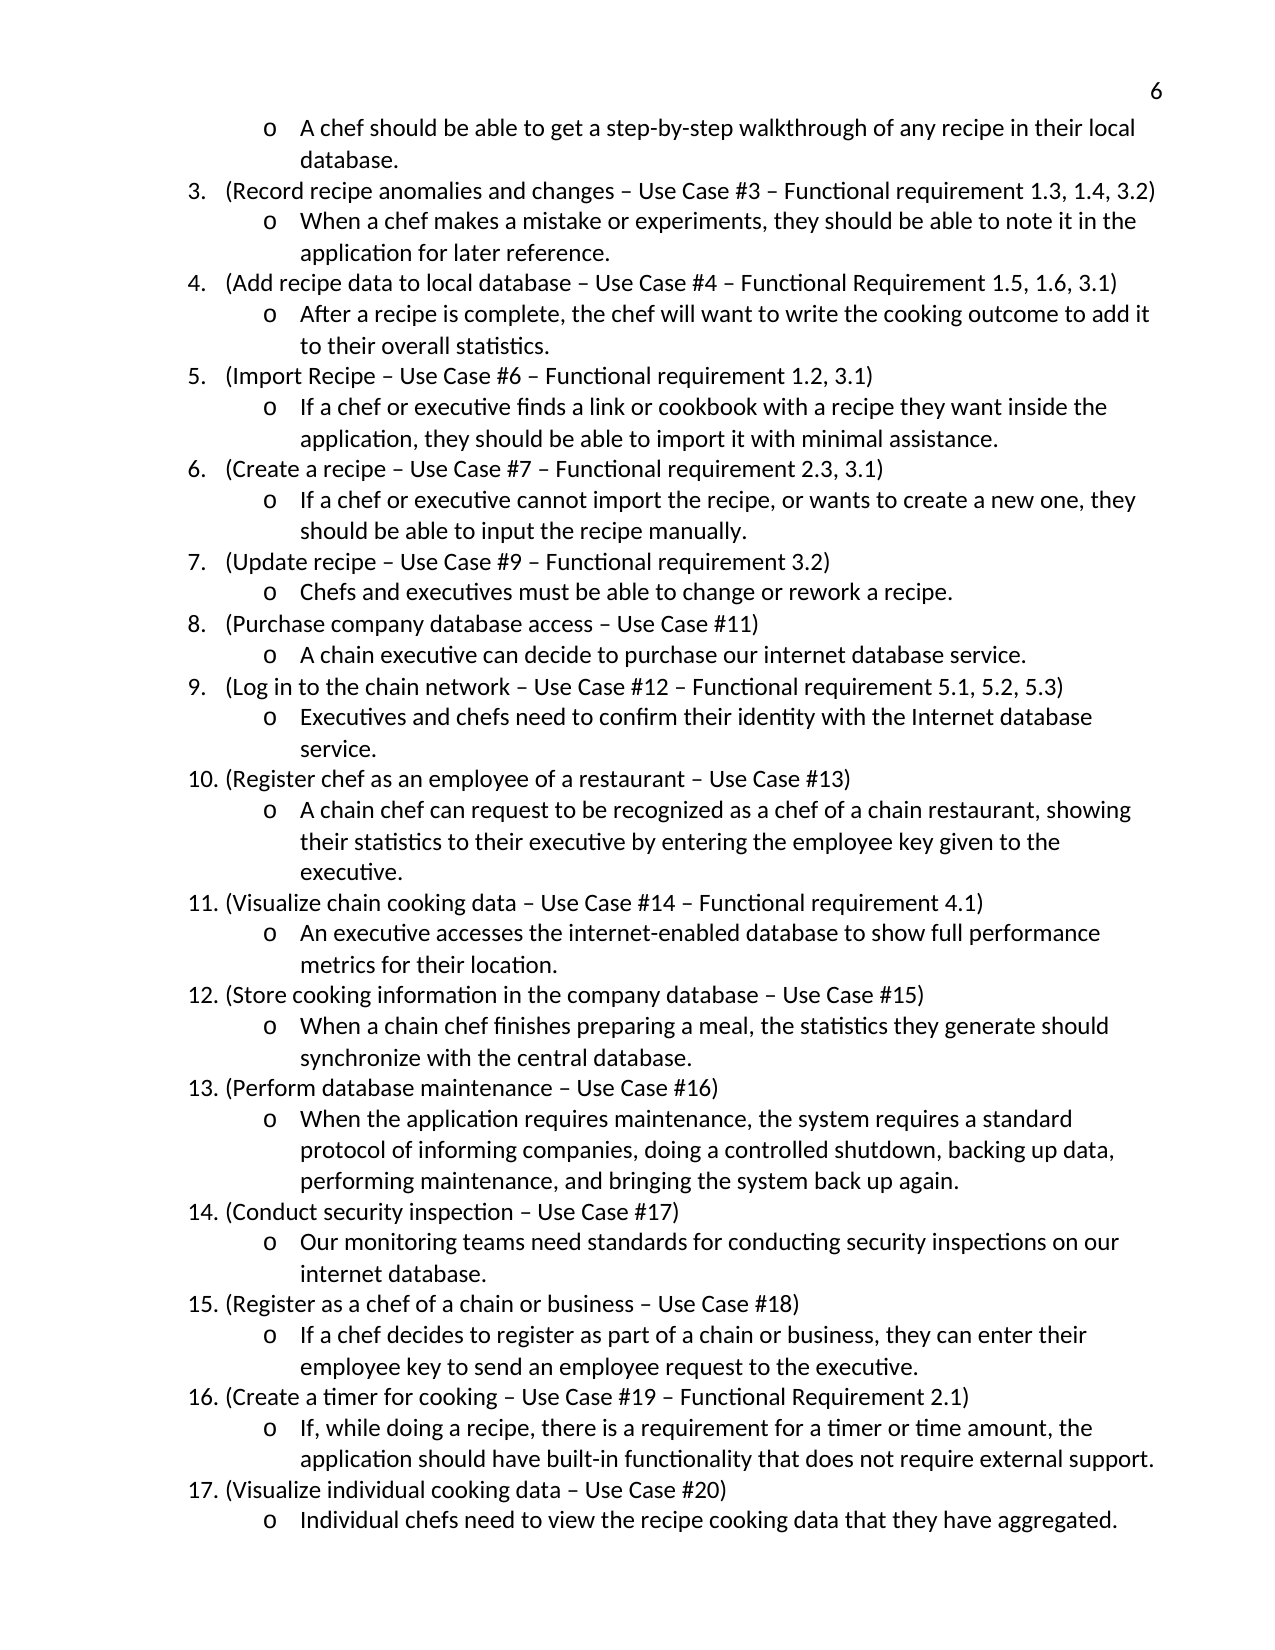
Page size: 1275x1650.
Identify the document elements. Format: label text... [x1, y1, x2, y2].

list (Perform database maintenance – Use Case #16) [187, 1072, 1162, 1103]
list (Record recipe anomalies and changes – Use Case #3 – Functional requirement 1.3, 1.4, 3.2) [187, 175, 1162, 205]
list A chef should be able to get a step-by-step walkthrough of any recipe in their local database. [262, 112, 1162, 175]
list Individual chefs need to view the recipe cooking data that they have aggregated. [262, 1505, 1162, 1536]
list (Create a recipe – Use Case #7 – Functional requirement 2.3, 3.1) [187, 453, 1162, 484]
list (Update recipe – Use Case #9 – Functional requirement 3.2) [187, 546, 1162, 577]
list If a chef or executive finds a link or cookbook with a recipe they want inside the application, they should be able to import it with minimal assistance. [262, 391, 1162, 453]
list (Create a timer for cooking – Use Case #19 – Functional Requirement 2.1) [187, 1381, 1162, 1412]
list (Add recipe data to local database – Use Case #4 – Functional Requirement 1.5, 1.6, 3.1) [187, 268, 1162, 298]
list Chefs and executives must be able to change or rework a recipe. [262, 577, 1162, 608]
list (Register as a chef of a chain or business – Use Case #18) [187, 1288, 1162, 1319]
list A chain chef can request to be recognized as a chef of a chain restaurant, showing their statistics to their executive by entering the employee key given to the executive. [262, 794, 1162, 887]
list A chain executive can decide to purchase our internet database service. [262, 639, 1162, 671]
list An executive accesses the internet-enabled database to show full performance metrics for their location. [262, 917, 1162, 979]
list When a chef makes a mistake or experiments, they should be able to note it in the application for later reference. [262, 205, 1162, 268]
list If a chef decides to register as part of a chain or business, they can enter their employee key to send an employee request to the executive. [262, 1319, 1162, 1381]
list (Conduct security inspection – Use Case #17) [187, 1196, 1162, 1226]
list If, while doing a recipe, there is a requirement for a timer or time amount, the application should have built-in functionality that does not require external support. [262, 1412, 1162, 1474]
list (Store cooking information in the company database – Use Case #15) [187, 979, 1162, 1010]
list Executives and chefs need to confirm their identity with the Internet database service. [262, 701, 1162, 763]
list (Purchase company database access – Use Case #11) [187, 608, 1162, 639]
list (Visualize individual cooking data – Use Case #20) [187, 1474, 1162, 1505]
list After a recipe is complete, the chef will want to write the cooking outcome to add it to their overall statistics. [262, 298, 1162, 360]
list Our monitoring teams need standards for conducting security inspections on our internet database. [262, 1226, 1162, 1288]
list (Log in to the chain network – Use Case #12 – Functional requirement 5.1, 5.2, 5.3) [187, 671, 1162, 701]
list When a chain chef finishes preparing a meal, the statistics they generate should synchronize with the central database. [262, 1010, 1162, 1072]
list (Register chef as an employee of a restaurant – Use Case #13) [187, 763, 1162, 794]
list (Import Recipe – Use Case #6 – Functional requirement 1.2, 3.1) [187, 360, 1162, 391]
list (Visualize chain cooking data – Use Case #14 – Functional requirement 4.1) [187, 887, 1162, 917]
list When the application requires maintenance, the system requires a standard protocol of informing companies, doing a controlled shutdown, backing up data, performing maintenance, and bringing the system back up again. [262, 1103, 1162, 1196]
list If a chef or executive cannot import the recipe, or wants to create a new one, they should be able to input the recipe manually. [262, 484, 1162, 546]
